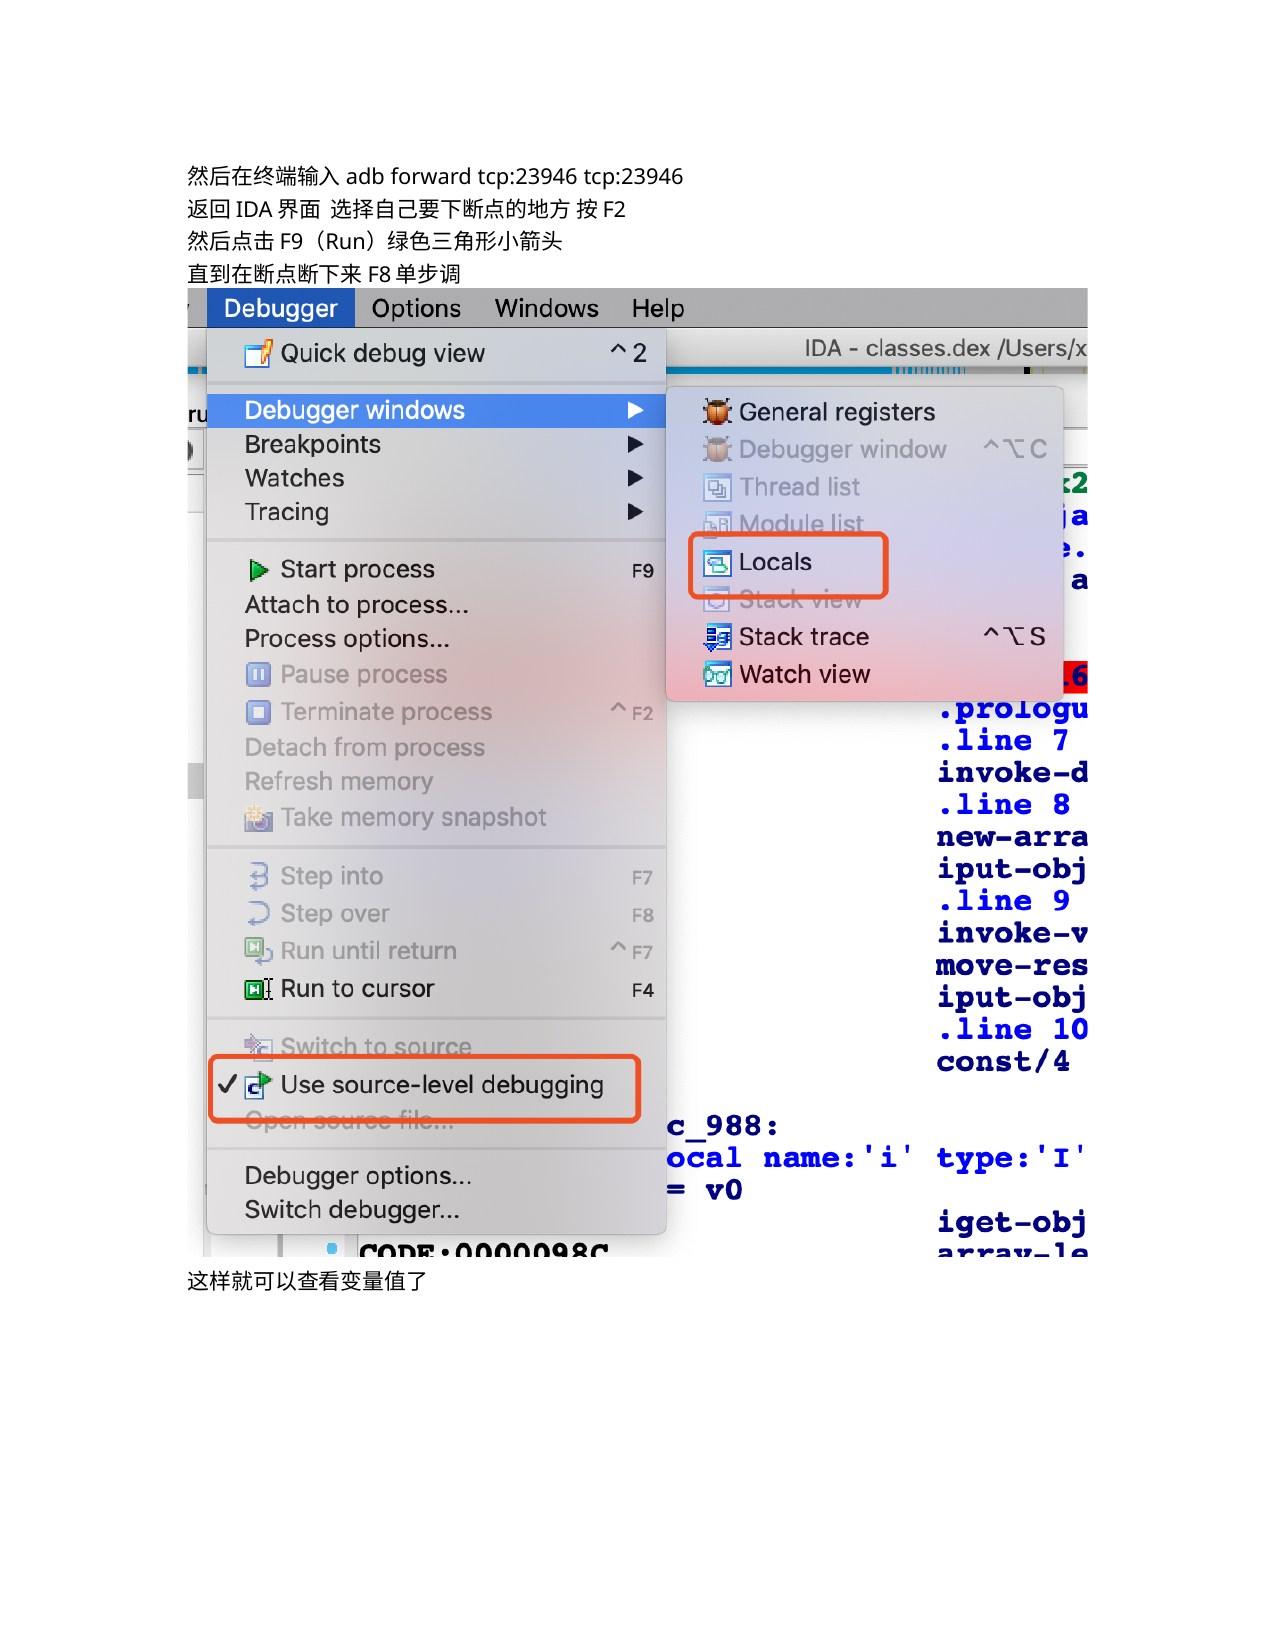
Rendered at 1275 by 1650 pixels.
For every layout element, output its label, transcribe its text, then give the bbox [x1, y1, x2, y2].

text 然后点击F9（Run）绿色三角形小箭头 [187, 224, 1087, 256]
text 这样就可以查看变量值了 [187, 1264, 1087, 1296]
text 返回IDA界面 选择自己要下断点的地方 按F2 [187, 191, 1087, 224]
text 然后在终端输入 adb forward tcp:23946 tcp:23946 [187, 159, 1087, 191]
text 直到在断点断下来 F8单步调 [187, 256, 1087, 288]
picture [187, 288, 1088, 1257]
